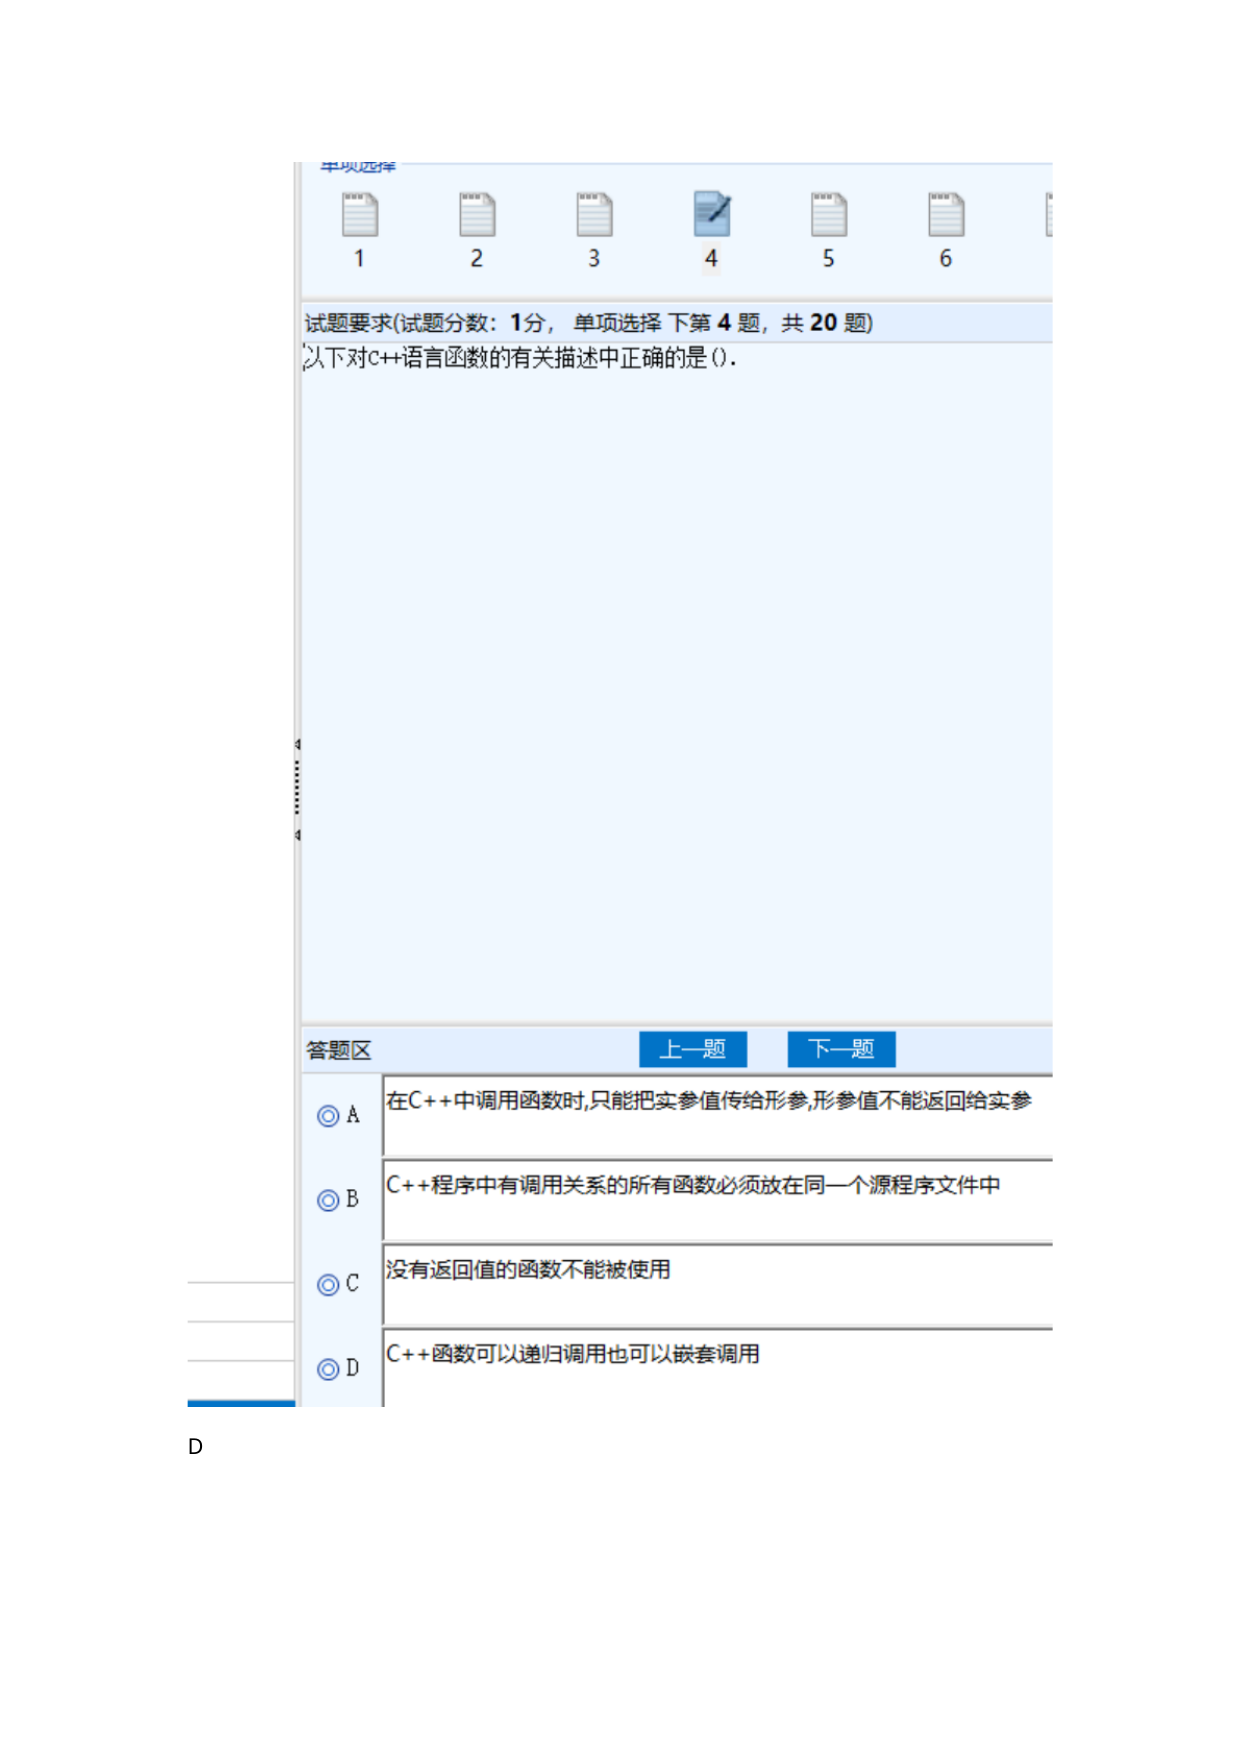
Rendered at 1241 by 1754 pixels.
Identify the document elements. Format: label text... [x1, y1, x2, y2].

text D [187, 1429, 1053, 1462]
picture [187, 162, 1053, 1407]
